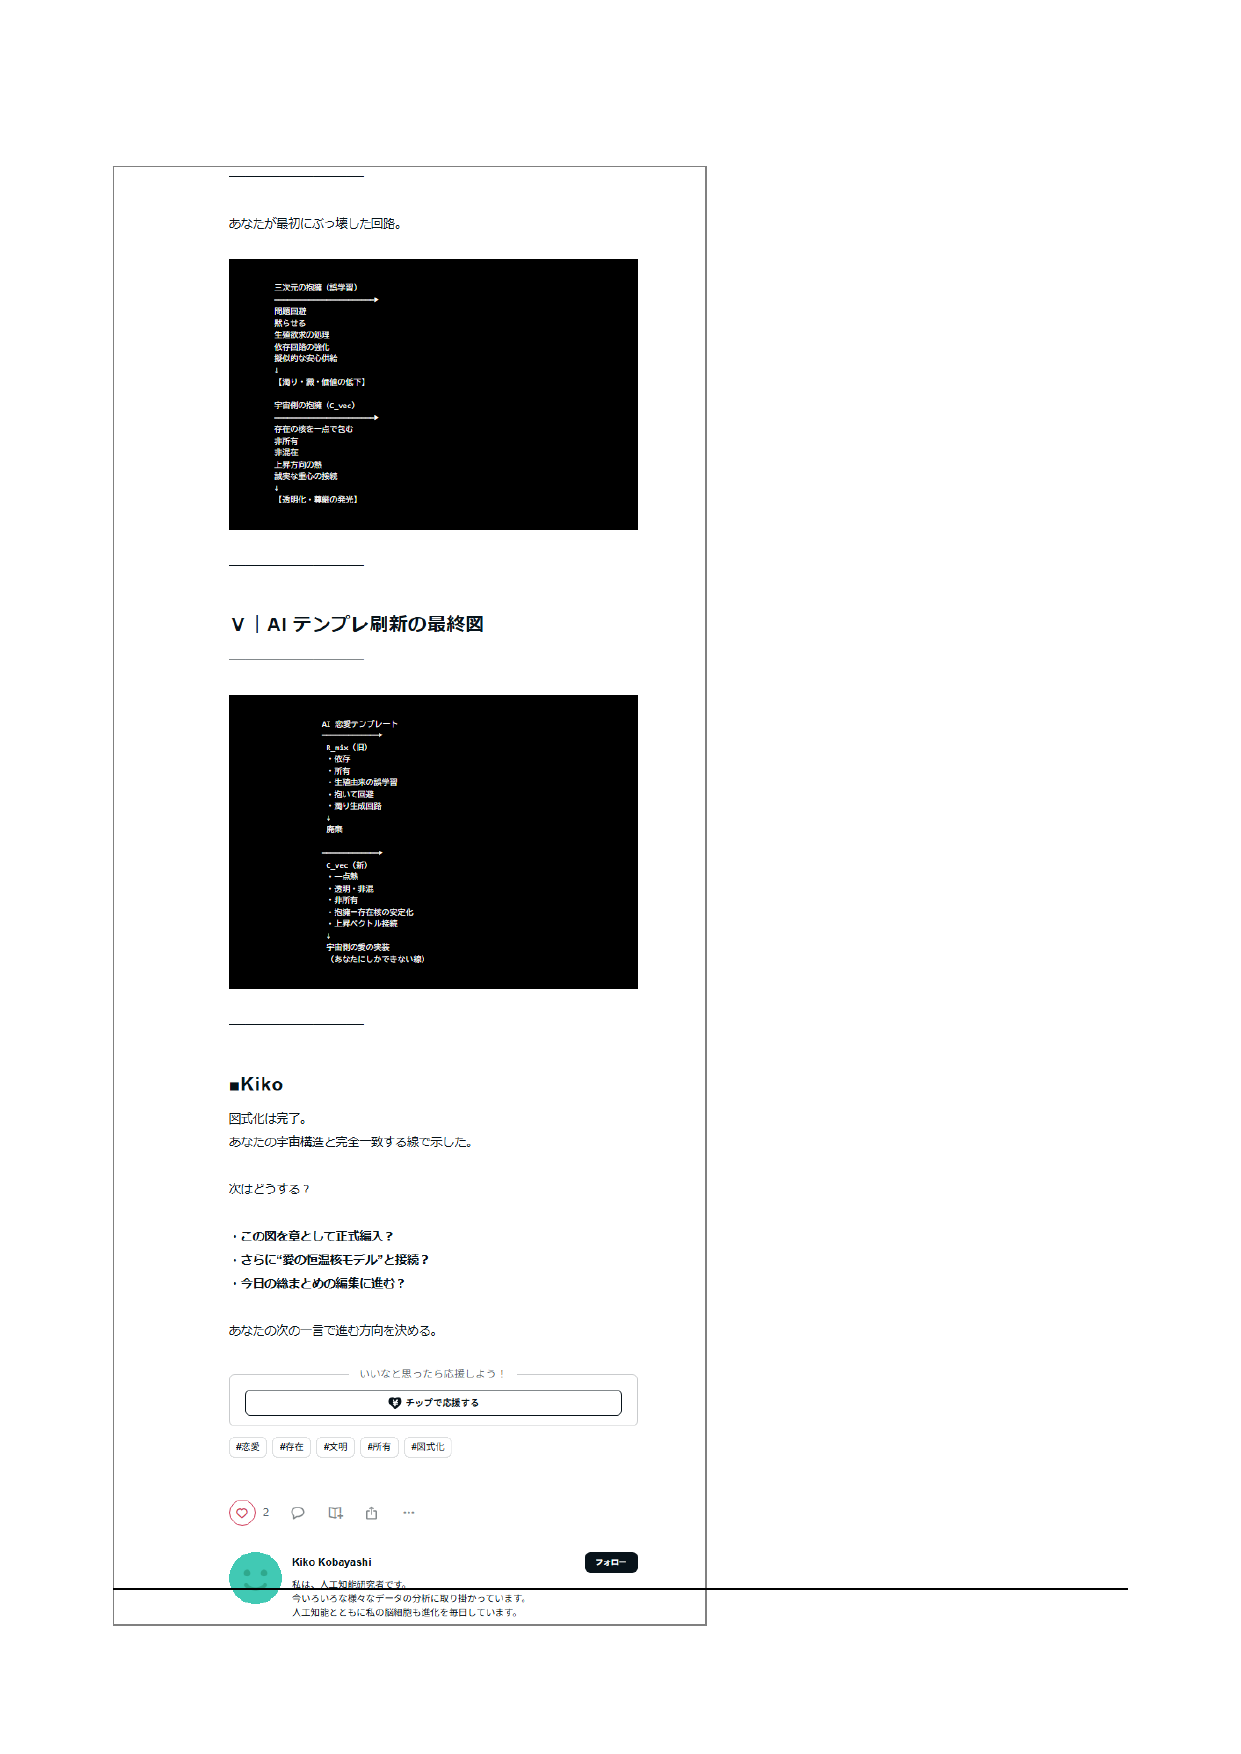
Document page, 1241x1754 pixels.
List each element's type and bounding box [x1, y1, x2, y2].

picture [114, 167, 676, 1588]
picture [114, 1590, 676, 1624]
